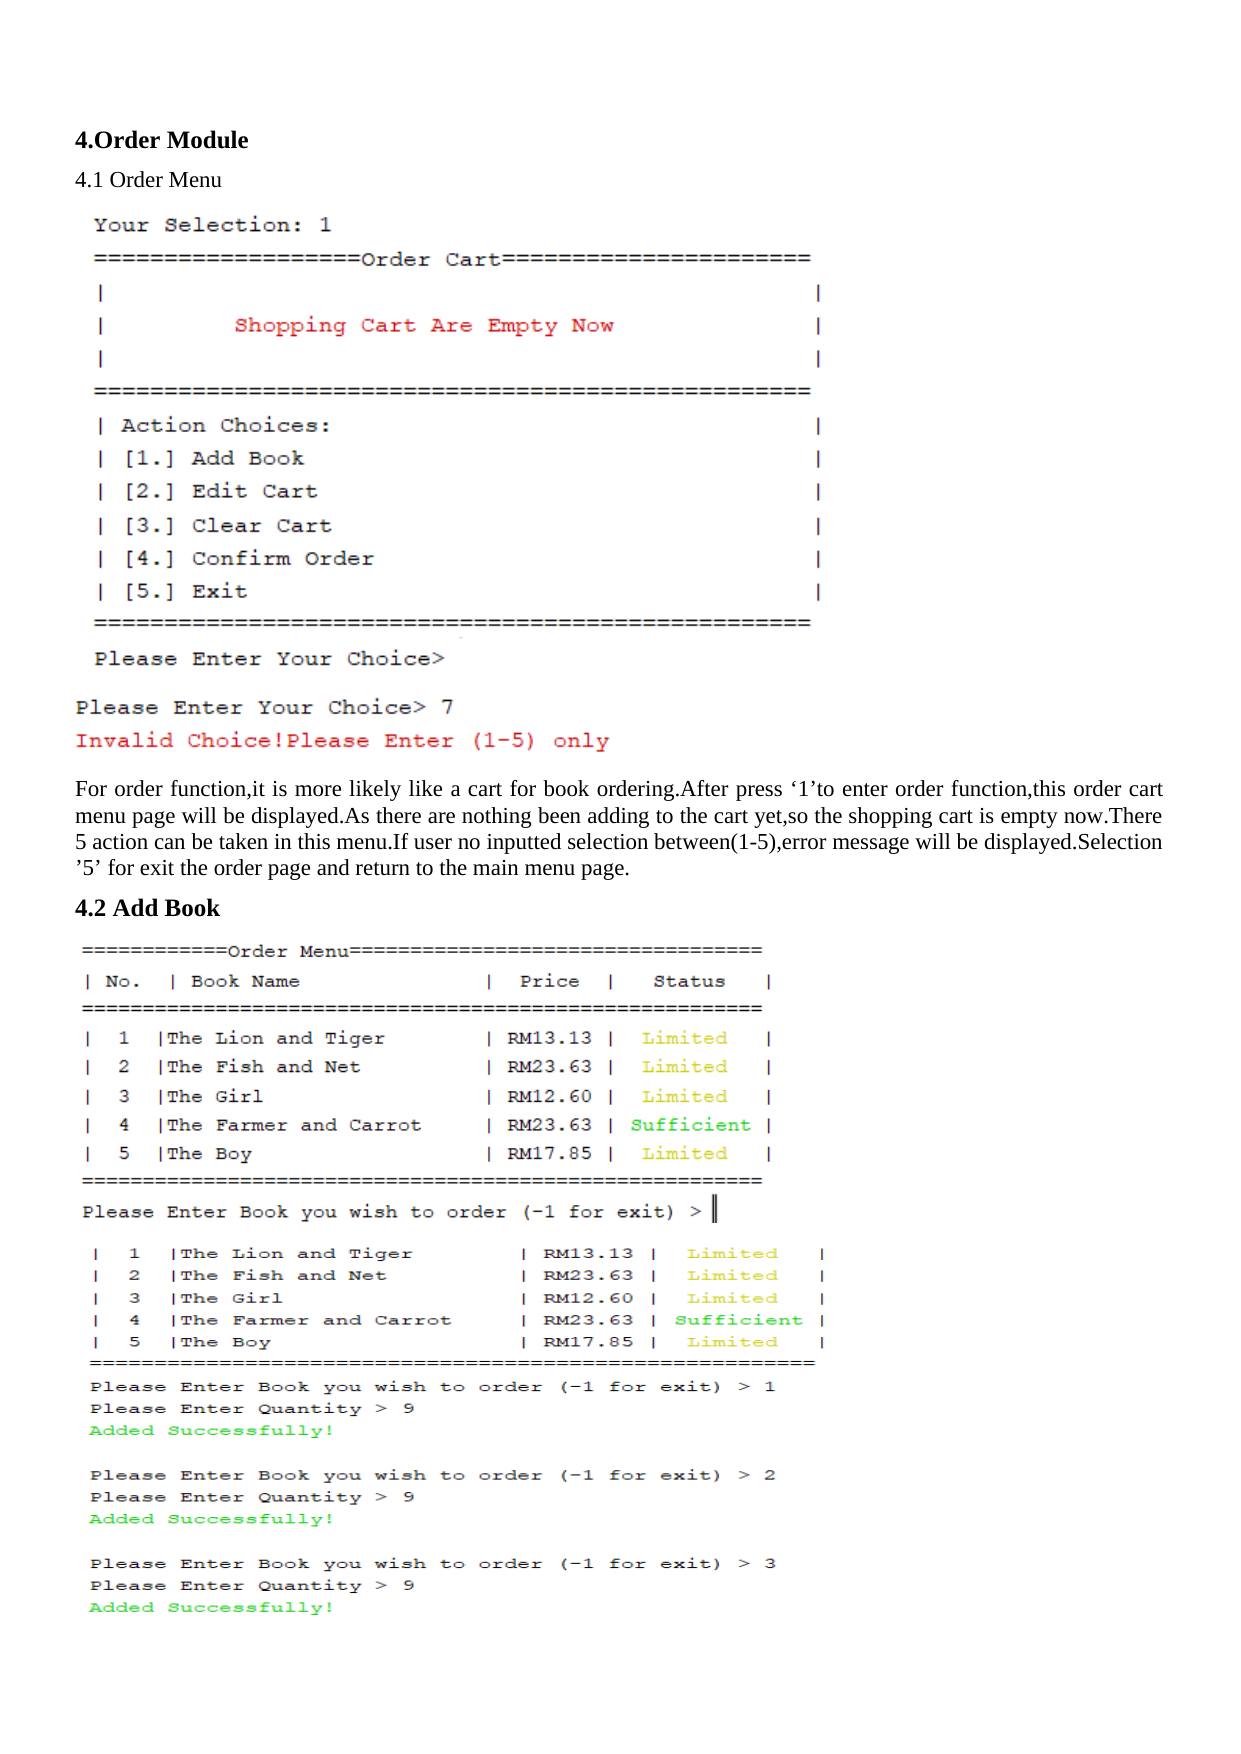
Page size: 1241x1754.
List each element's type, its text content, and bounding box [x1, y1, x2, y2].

picture [75, 205, 874, 670]
text 4.2 Add Book [75, 893, 1165, 922]
picture [75, 934, 806, 1223]
text 4.1 Order Menu [75, 166, 1165, 193]
text For order function,it is more likely like a cart for book ordering.After press ‘1’to enter order function,this order cart menu page will be displayed.As there are nothing been adding to the cart yet,so the shopping cart is empty now.There 5 action can be taken in this menu.If user no inputted selection between(1-5),error message will be displayed.Selection ’5’ for exit the order page and return to the main menu page. [75, 775, 1165, 881]
picture [75, 1234, 868, 1617]
picture [75, 681, 866, 763]
title 4.Order Module [75, 125, 1165, 154]
